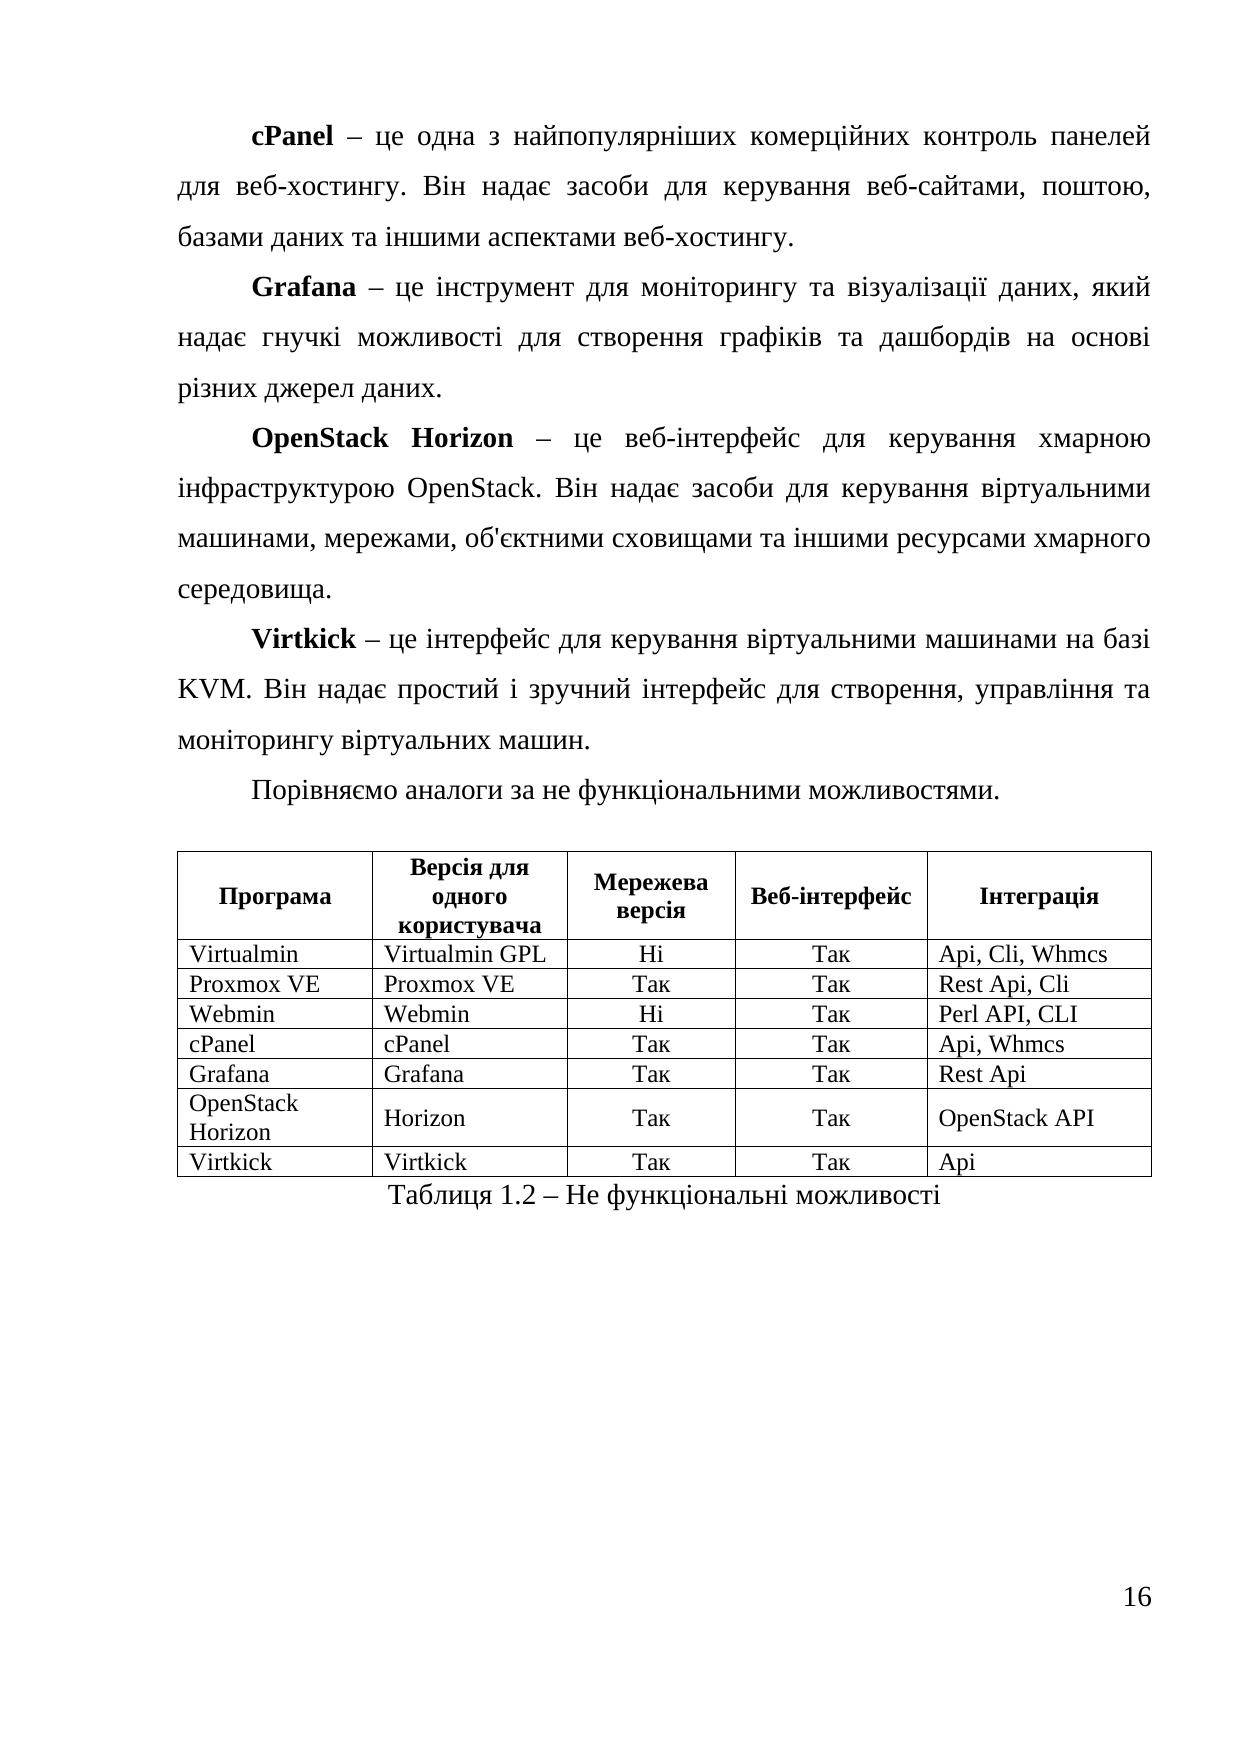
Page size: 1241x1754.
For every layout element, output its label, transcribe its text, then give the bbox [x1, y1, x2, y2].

table_header Інтеграція [928, 852, 1151, 938]
table_cell Так [736, 940, 927, 968]
table_cell Так [736, 999, 927, 1028]
table_cell Api [928, 1147, 1151, 1176]
table_cell Так [736, 1029, 927, 1058]
table_cell Так [736, 1059, 927, 1087]
table_cell Так [568, 1029, 735, 1058]
table_header Програма [178, 852, 372, 938]
table_cell Rest Api, Cli [928, 969, 1151, 998]
table_cell Так [568, 1147, 735, 1176]
table_header Мережева версія [568, 852, 735, 938]
table_cell Rest Api [928, 1059, 1151, 1087]
table_cell Так [736, 1147, 927, 1176]
table_header Версія для одного користувача [373, 852, 567, 938]
table_cell OpenStack Horizon [178, 1089, 372, 1146]
table_cell Api, Whmcs [928, 1029, 1151, 1058]
text Virtkick – це інтерфейс для керування віртуальними машинами на базі KVM. Він надає простий і зручний інтерфейс для створення, управління та моніторингу віртуальних машин. [177, 621, 1152, 755]
text OpenStack Horizon – це веб-інтерфейс для керування хмарною інфраструктурою OpenStack. Він надає засоби для керування віртуальними машинами, мережами, об'єктними сховищами та іншими ресурсами хмарного середовища. [177, 420, 1152, 604]
table_cell Virtkick [373, 1147, 567, 1176]
text cPanel – це одна з найпопулярніших комерційних контроль панелей для веб-хостингу. Він надає засоби для керування веб-сайтами, поштою, базами даних та іншими аспектами веб-хостингу. [177, 118, 1152, 252]
table_cell Webmin [178, 999, 372, 1028]
table_cell Proxmox VE [373, 969, 567, 998]
text Таблиця 1.2 – Не функціональні можливості [177, 1177, 1152, 1210]
table_cell Grafana [178, 1059, 372, 1087]
table_cell Так [568, 1059, 735, 1087]
table_cell Так [736, 969, 927, 998]
table_cell cPanel [178, 1029, 372, 1058]
table_cell Virtkick [178, 1147, 372, 1176]
text Grafana – це інструмент для моніторингу та візуалізації даних, який надає гнучкі можливості для створення графіків та дашбордів на основі різних джерел даних. [177, 269, 1152, 403]
table_cell cPanel [373, 1029, 567, 1058]
table_cell Proxmox VE [178, 969, 372, 998]
table_cell Grafana [373, 1059, 567, 1087]
table_cell Virtualmin GPL [373, 940, 567, 968]
table_cell Ні [568, 999, 735, 1028]
table_cell OpenStack API [928, 1089, 1151, 1146]
table_cell Api, Cli, Whmcs [928, 940, 1151, 968]
table_cell Webmin [373, 999, 567, 1028]
table_cell Horizon [373, 1089, 567, 1146]
table_cell Perl API, CLI [928, 999, 1151, 1028]
text Порівняємо аналоги за не функціональними можливостями. [162, 772, 1152, 806]
table_cell Так [568, 969, 735, 998]
table_cell Ні [568, 940, 735, 968]
table_cell Virtualmin [178, 940, 372, 968]
table_cell Так [568, 1089, 735, 1146]
table_header Веб-інтерфейс [736, 852, 927, 938]
table_cell Так [736, 1089, 927, 1146]
